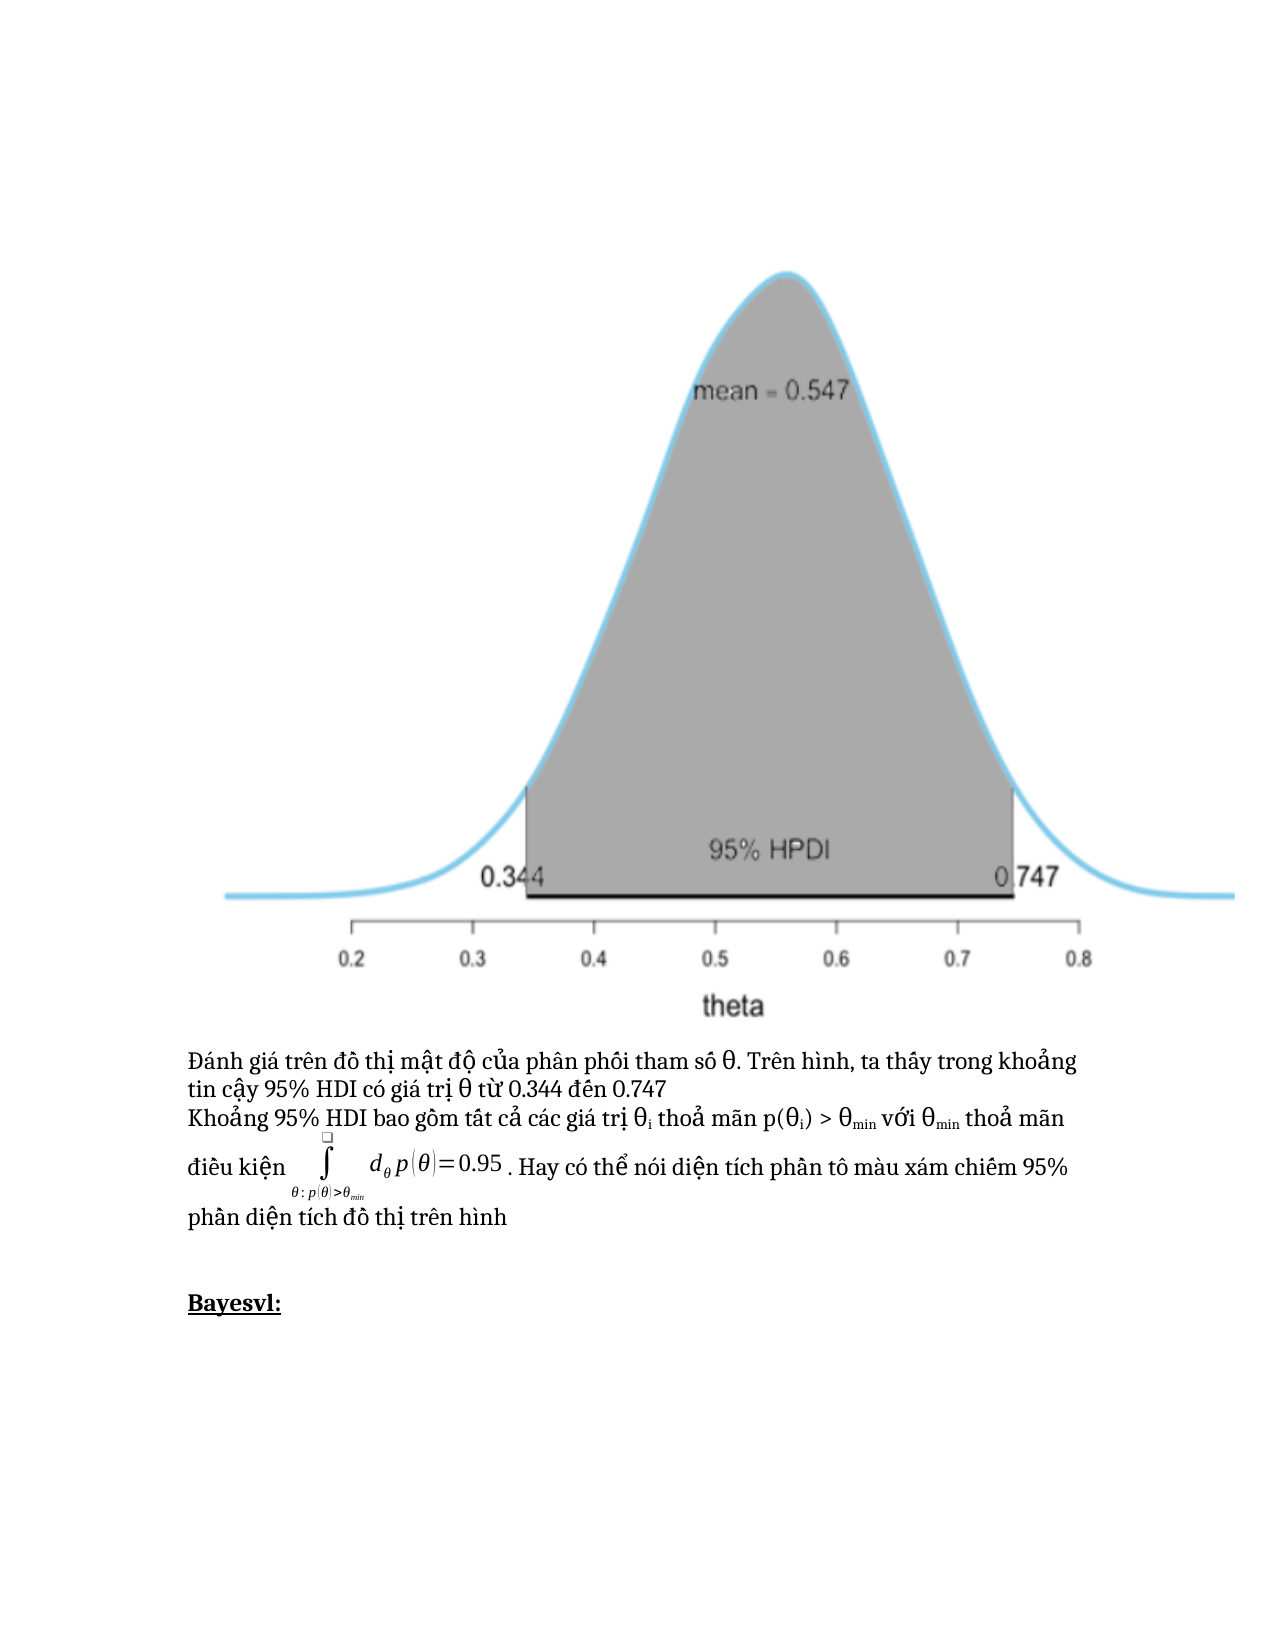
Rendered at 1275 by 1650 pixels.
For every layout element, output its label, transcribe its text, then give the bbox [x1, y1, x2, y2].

text Bayesvl: [187, 1289, 1087, 1317]
text Đánh giá trên đồ thị mật độ của phân phối tham số θ. Trên hình, ta thấy trong khoảng tin cậy 95% HDI có giá trị θ từ 0.344 đến 0.747 [187, 1047, 1087, 1104]
text Khoảng 95% HDI bao gồm tất cả các giá trị θi thoả mãn p(θi) > θmin với θmin thoả mãn điều kiện . Hay có thể nói diện tích phần tô màu xám chiếm 95% phần diện tích đồ thị trên hình [187, 1104, 1087, 1231]
